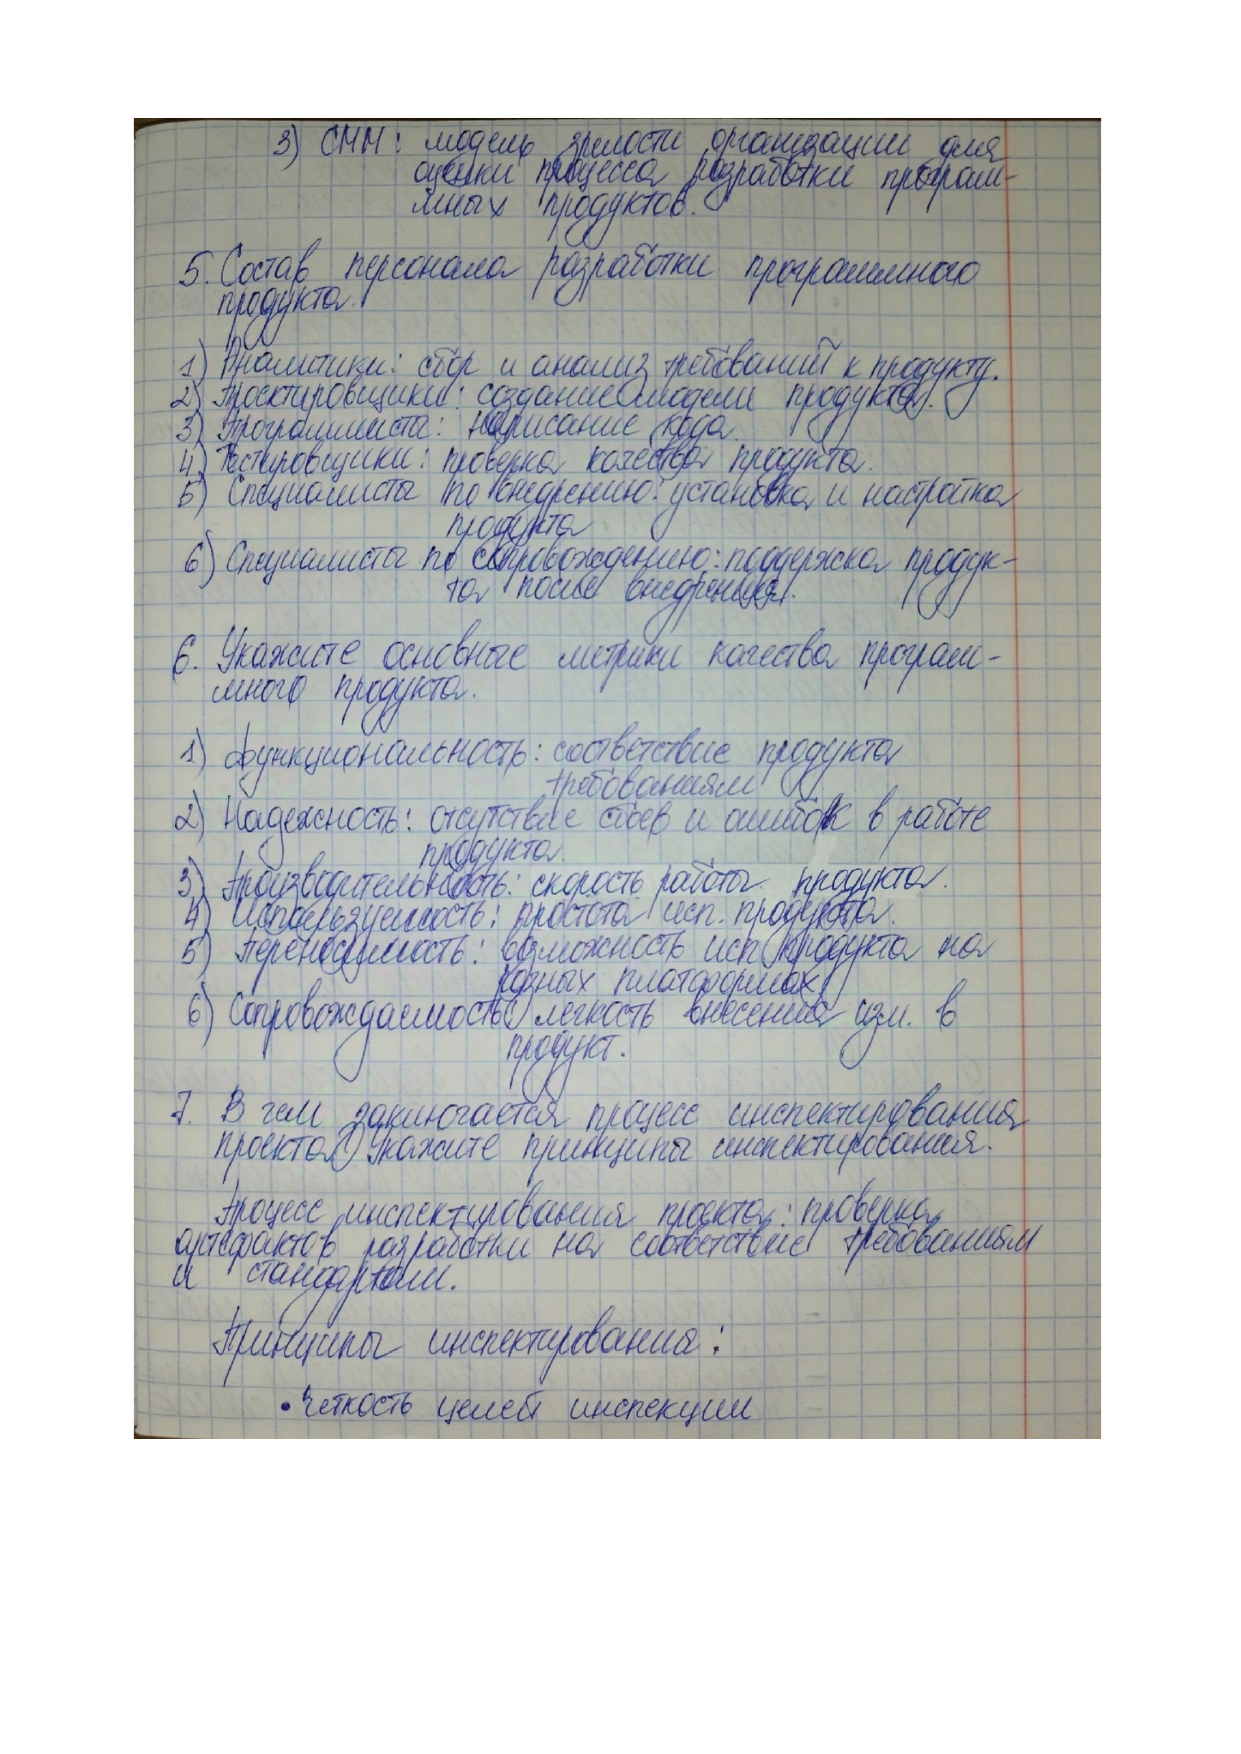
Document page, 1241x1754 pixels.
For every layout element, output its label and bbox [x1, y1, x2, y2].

picture [132, 118, 1102, 1436]
